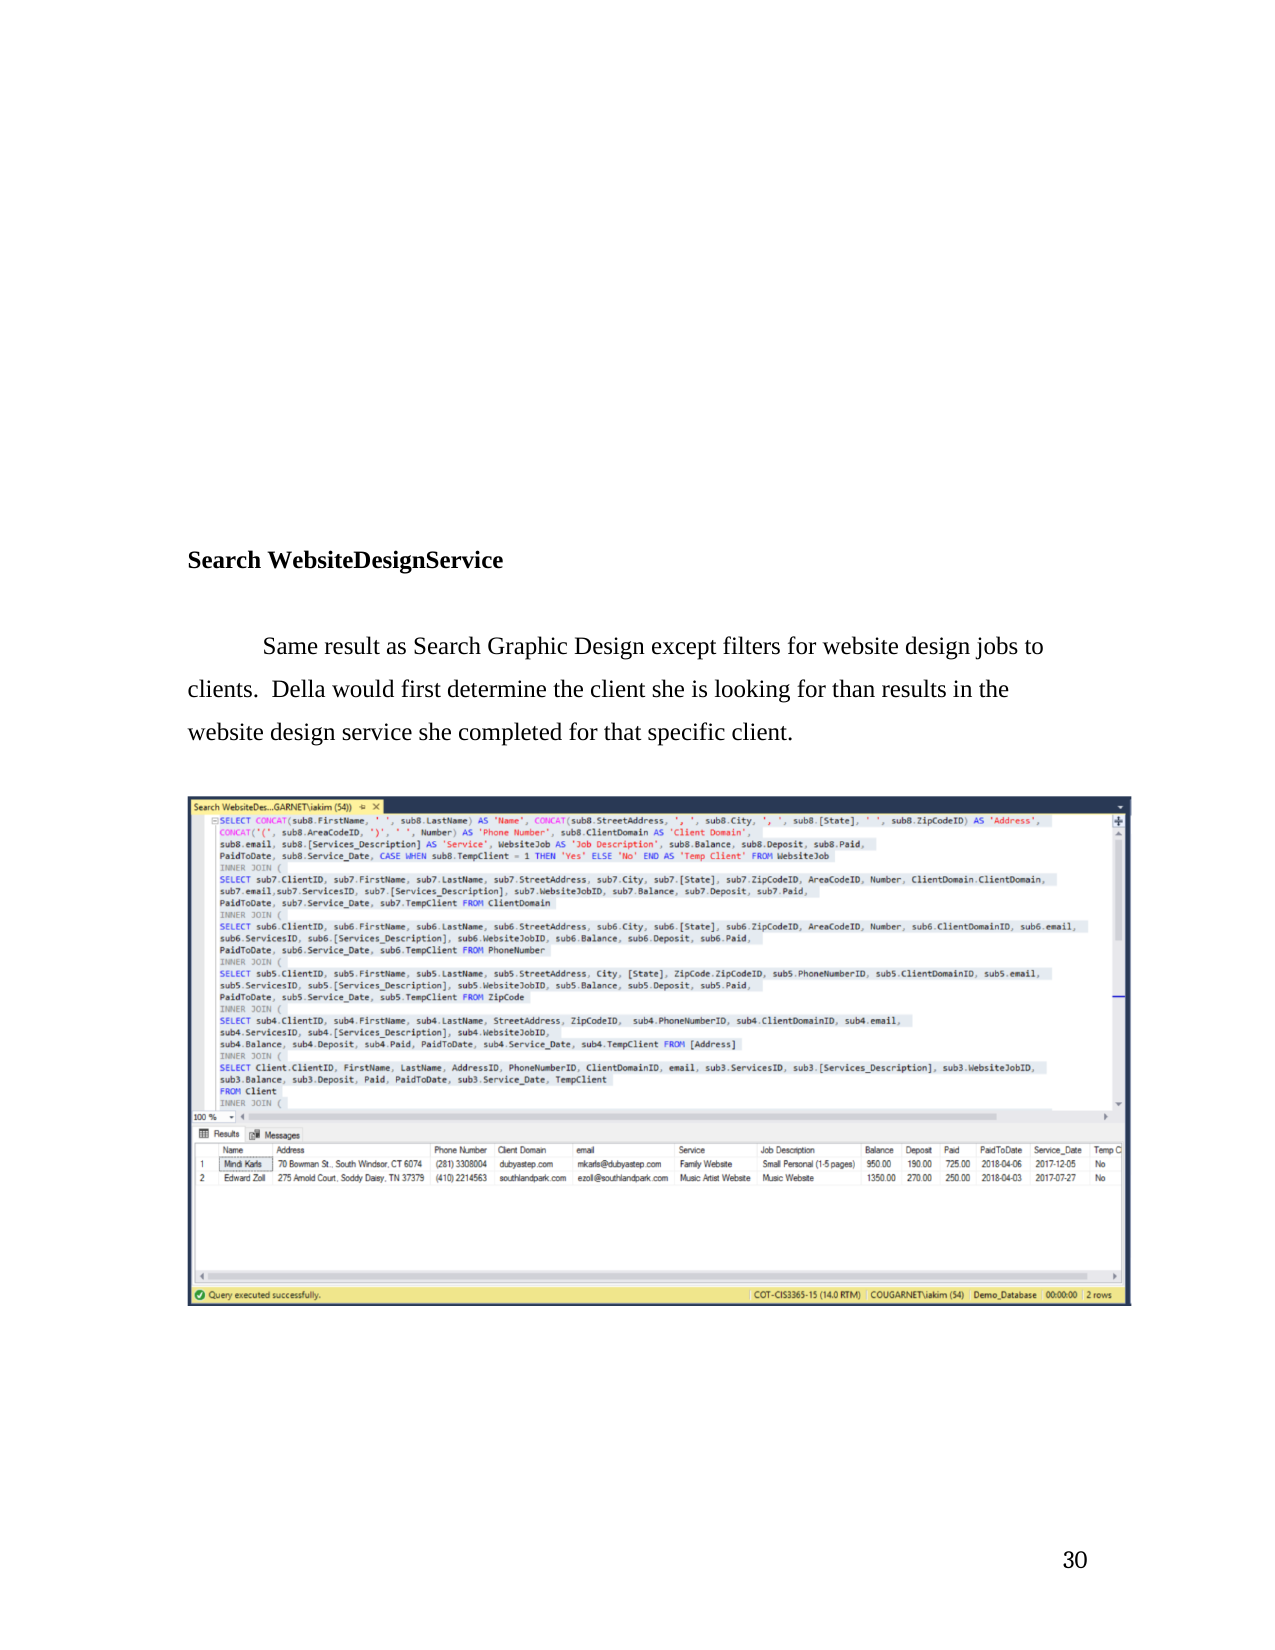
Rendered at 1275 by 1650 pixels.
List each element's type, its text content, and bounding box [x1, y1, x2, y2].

text Search WebsiteDesignService [187, 545, 1087, 574]
text Same result as Search Graphic Design except filters for website design jobs to clients. Della would first determine the client she is looking for than results in the website design service she completed for that specific client. [187, 631, 1087, 746]
picture [187, 796, 1132, 1306]
